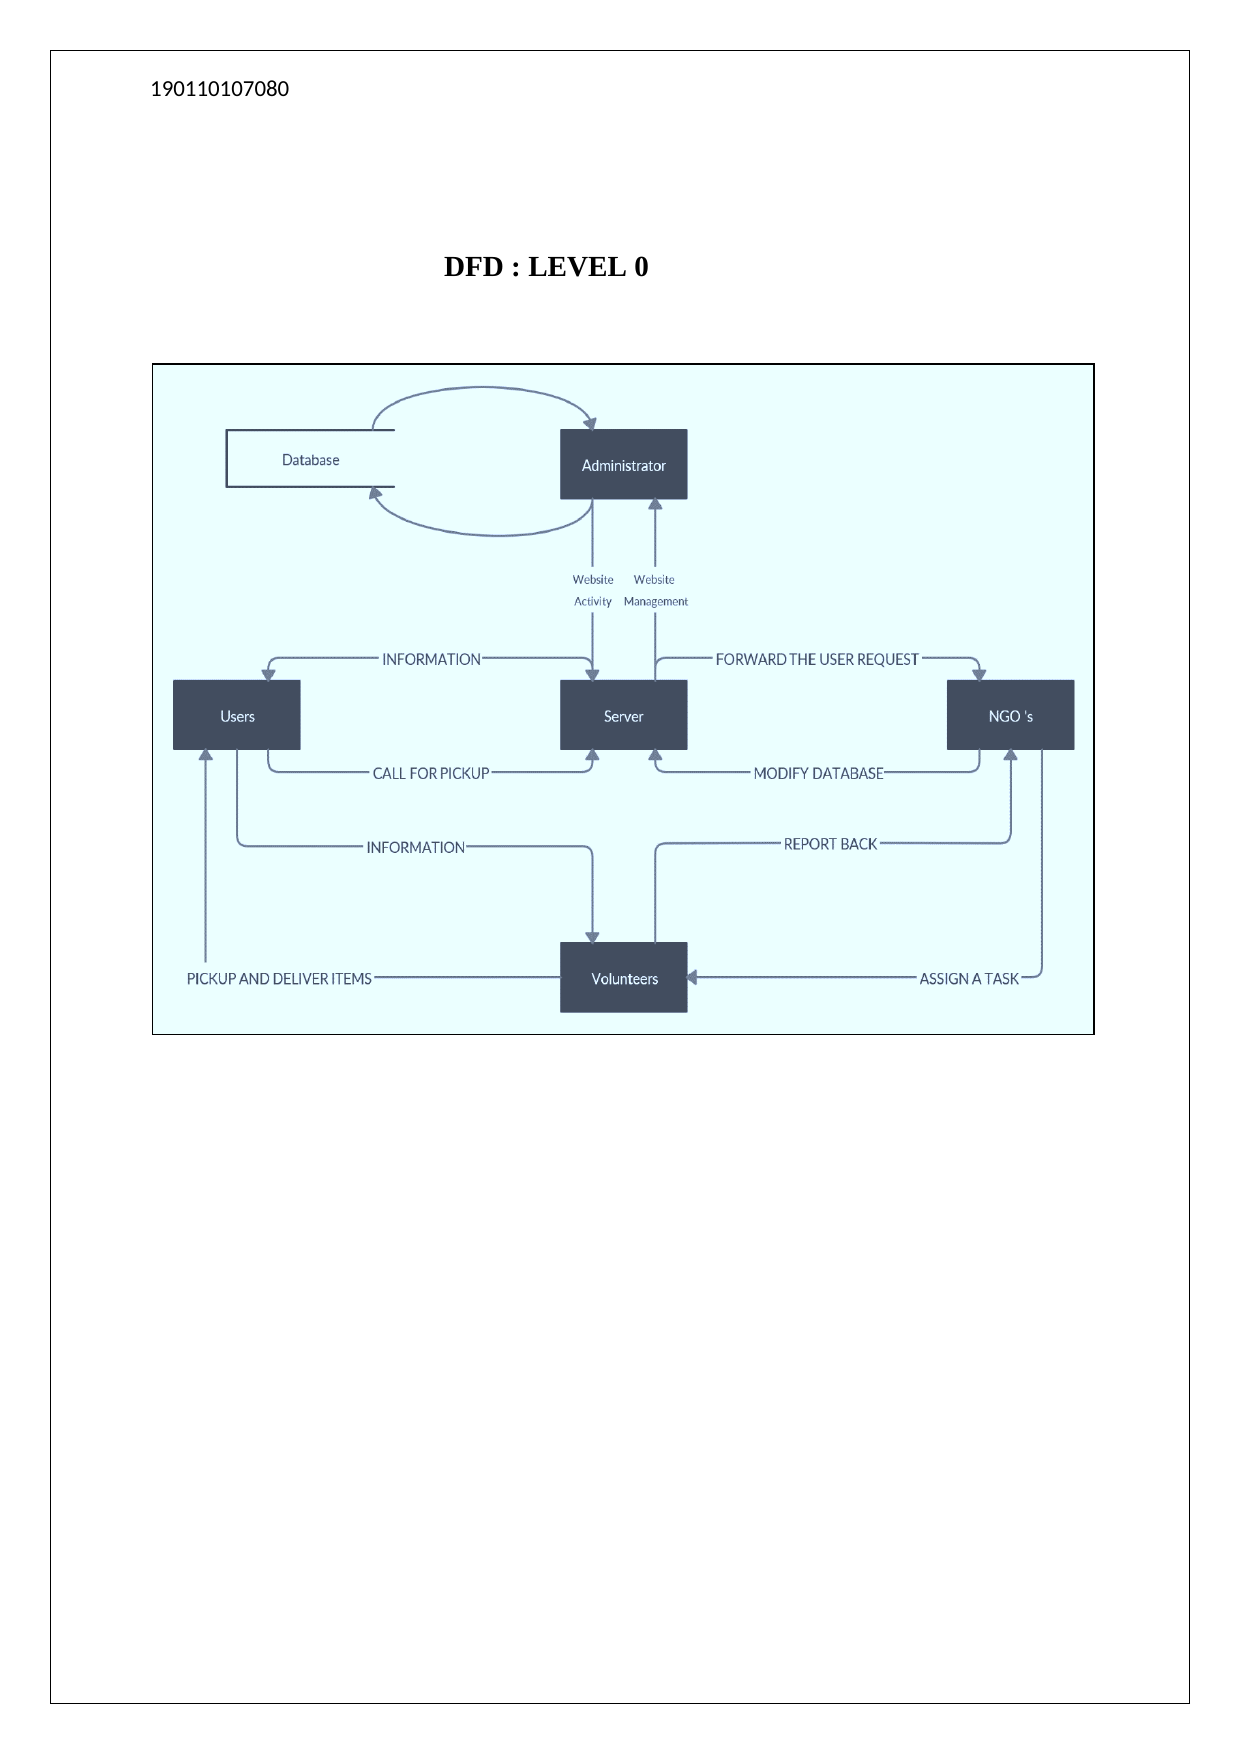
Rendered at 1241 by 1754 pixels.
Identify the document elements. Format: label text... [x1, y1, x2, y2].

picture [153, 365, 1093, 1034]
text DFD : LEVEL 0 [150, 249, 1090, 283]
